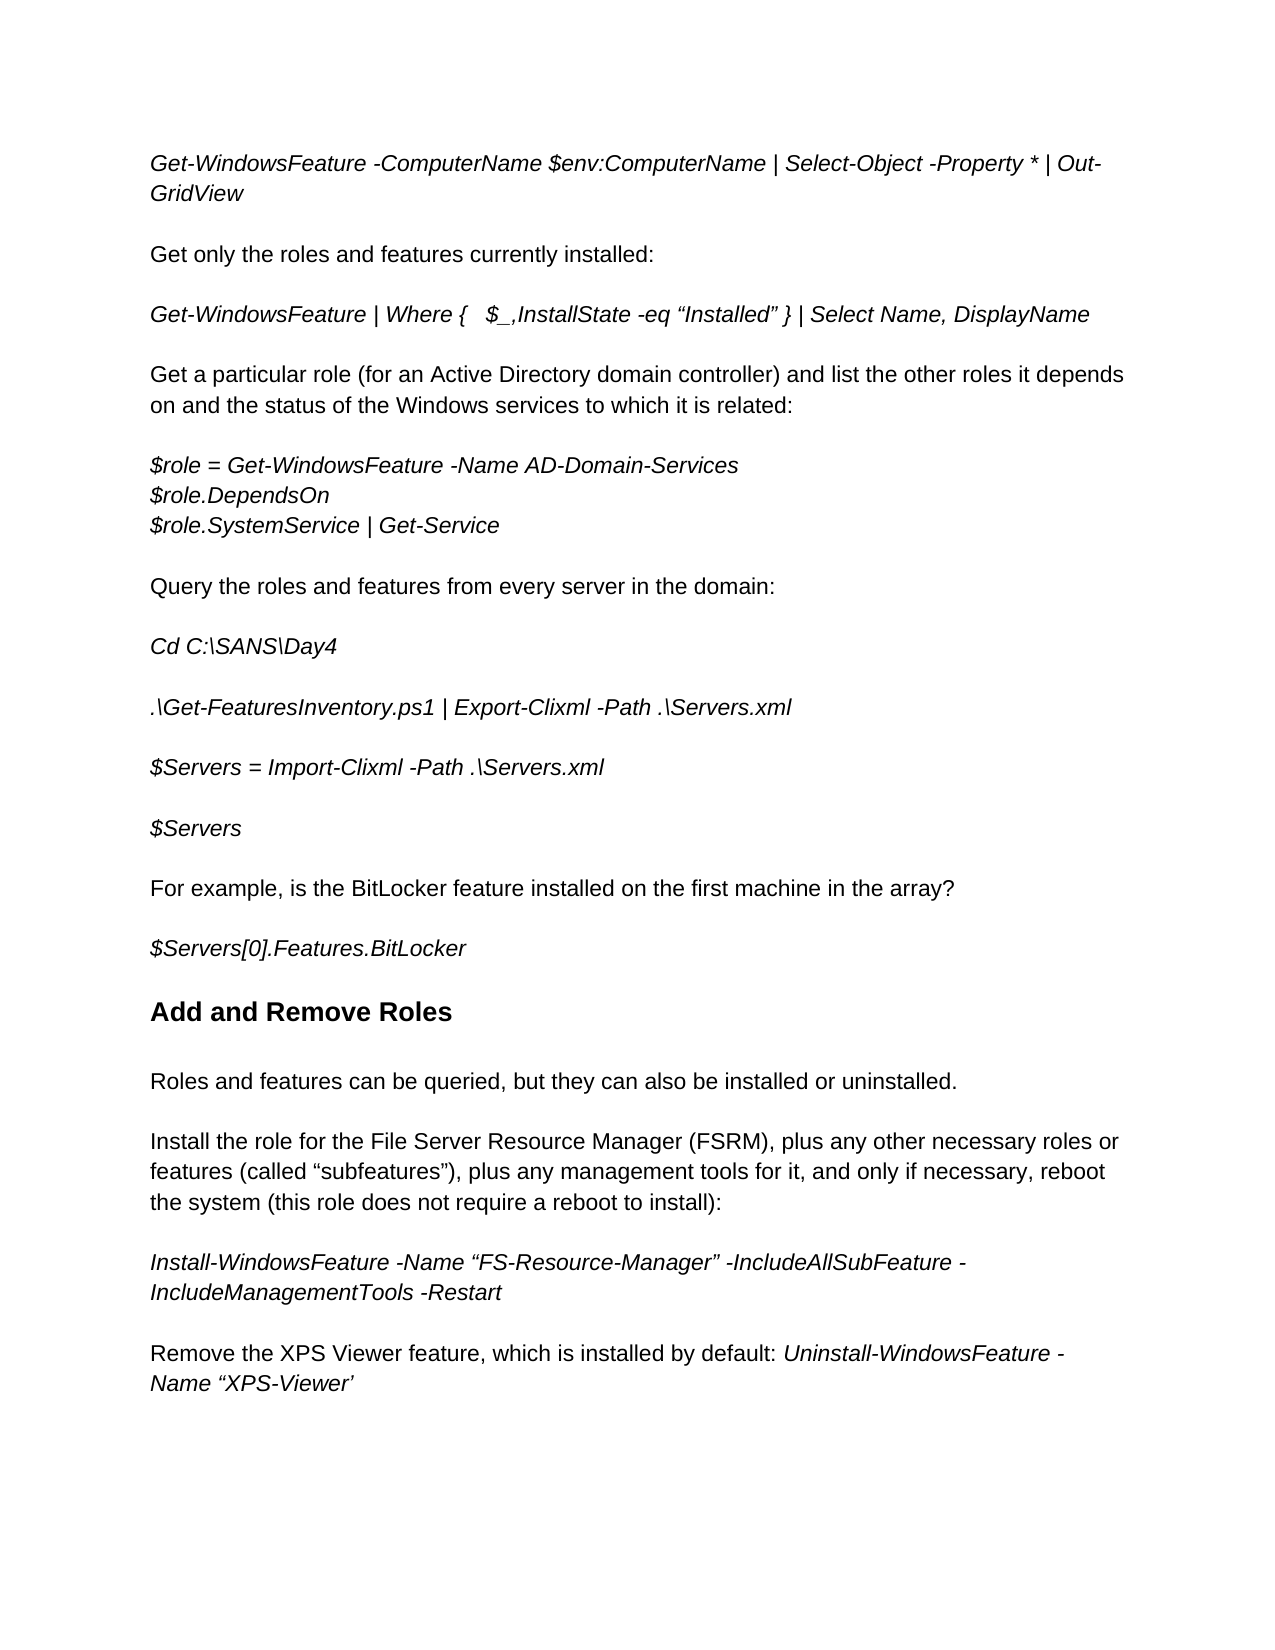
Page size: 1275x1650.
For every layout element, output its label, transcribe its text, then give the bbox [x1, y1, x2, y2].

text Install the role for the File Server Resource Manager (FSRM), plus any other necessary roles or features (called “subfeatures”), plus any management tools for it, and only if necessary, reboot the system (this role does not require a reboot to install): [150, 1128, 1125, 1215]
text $role.SystemService | Get-Service [150, 512, 1125, 539]
text Get a particular role (for an Active Directory domain controller) and list the other roles it depends on and the status of the Windows services to which it is related: [150, 361, 1125, 418]
text Get only the roles and features currently installed: [150, 241, 1125, 267]
text $role.DependsOn [150, 482, 1125, 509]
text $role = Get-WindowsFeature -Name AD-Domain-Services [150, 452, 1125, 478]
text Get-WindowsFeature -ComputerName $env:ComputerName | Select-Object -Property * | Out-GridView [150, 150, 1125, 207]
text Install-WindowsFeature -Name “FS-Resource-Manager” -IncludeAllSubFeature -IncludeManagementTools -Restart [150, 1249, 1125, 1306]
text Query the roles and features from every server in the domain: [150, 573, 1125, 599]
text Get-WindowsFeature | Where { $_,InstallState -eq “Installed” } | Select Name, DisplayName [150, 301, 1125, 327]
text Cd C:\SANS\Day4 [150, 633, 1125, 660]
text Roles and features can be queried, but they can also be installed or uninstalled. [150, 1068, 1125, 1094]
text $Servers = Import-Clixml -Path .\Servers.xml [150, 754, 1125, 781]
text Add and Remove Roles [150, 996, 1125, 1027]
text .\Get-FeaturesInventory.ps1 | Export-Clixml -Path .\Servers.xml [150, 694, 1125, 720]
text $Servers[0].Features.BitLocker [150, 935, 1125, 962]
text $Servers [150, 814, 1125, 841]
text For example, is the BitLocker feature installed on the first machine in the array? [150, 875, 1125, 901]
text Remove the XPS Viewer feature, which is installed by default: Uninstall-WindowsFeature -Name “XPS-Viewer’ [150, 1339, 1125, 1396]
